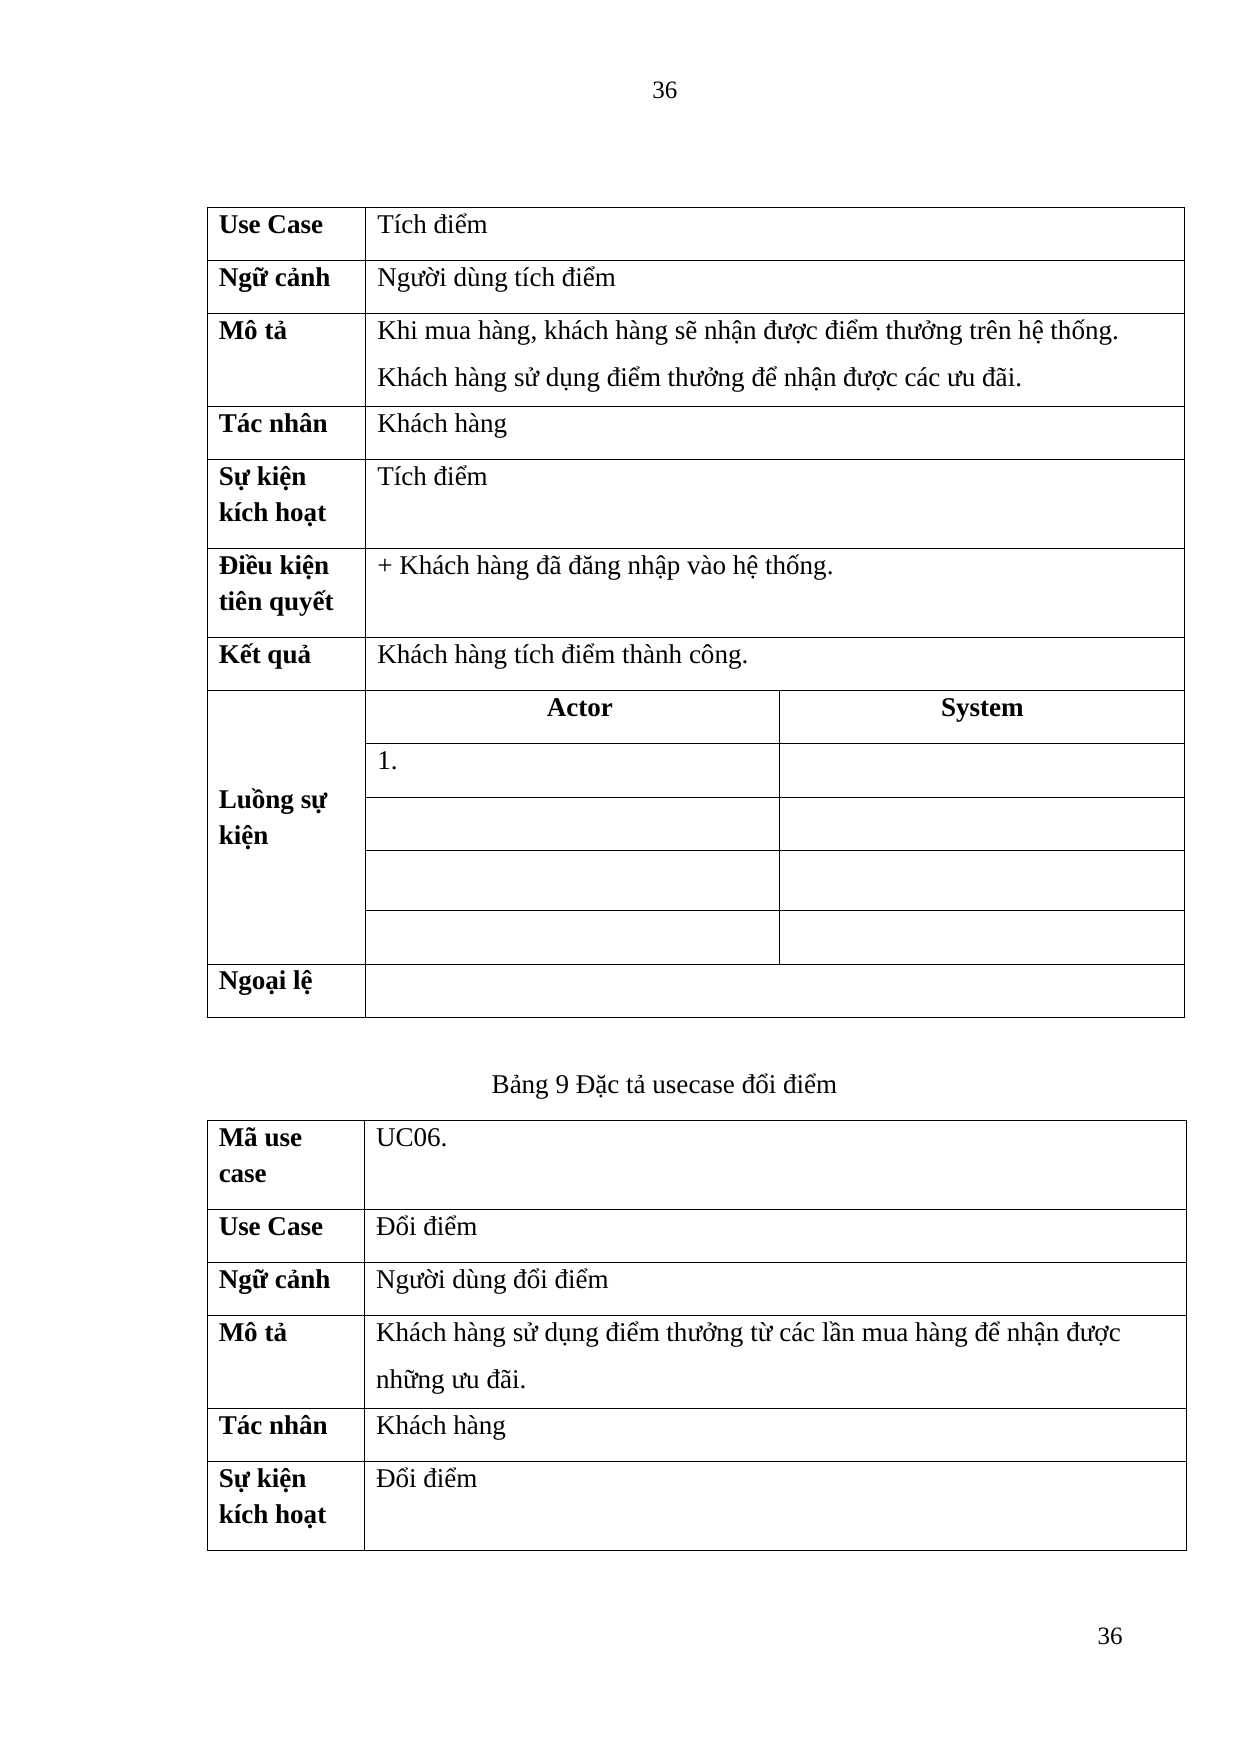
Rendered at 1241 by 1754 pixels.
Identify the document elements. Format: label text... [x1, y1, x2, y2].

table_cell Điều kiện tiên quyết [208, 549, 365, 637]
table_cell Tác nhân [208, 1409, 364, 1461]
table_cell [366, 851, 779, 910]
table_cell Actor [366, 691, 779, 743]
table_cell Khách hàng [366, 407, 1184, 459]
table_cell Sự kiện kích hoạt [208, 460, 365, 548]
table_cell Ngữ cảnh [208, 261, 365, 313]
table_cell Người dùng đổi điểm [365, 1263, 1186, 1315]
table_cell Ngoại lệ [208, 965, 365, 1017]
table_cell Kết quả [208, 638, 365, 690]
table_cell Mô tả [208, 314, 365, 406]
table_cell Ngữ cảnh [208, 1263, 364, 1315]
table_cell Khách hàng tích điểm thành công. [366, 638, 1184, 690]
table_cell Tích điểm [366, 208, 1184, 260]
table_cell [366, 744, 779, 797]
table_cell [780, 744, 1184, 797]
table_cell [366, 798, 779, 850]
table_cell Đổi điểm [365, 1210, 1186, 1262]
table_cell Tác nhân [208, 407, 365, 459]
table_cell Mô tả [208, 1316, 364, 1408]
table_cell Use Case [208, 1210, 364, 1262]
table_cell Luồng sự kiện [208, 691, 365, 963]
table_cell Use Case [208, 208, 365, 260]
table_cell Tích điểm [366, 460, 1184, 548]
table_cell Khách hàng [365, 1409, 1186, 1461]
table_cell Đổi điểm [365, 1462, 1186, 1550]
table_cell Khi mua hàng, khách hàng sẽ nhận được điểm thưởng trên hệ thống. Khách hàng sử dụng điểm thưởng để nhận được các ưu đãi. [366, 314, 1184, 406]
text Bảng Đặc tả usecase đổi điểm [207, 1068, 1122, 1099]
table_cell [366, 911, 779, 963]
table_header UC06. [365, 1121, 1186, 1209]
table_cell [780, 798, 1184, 850]
table_cell Sự kiện kích hoạt [208, 1462, 364, 1550]
table_header Mã use case [208, 1121, 364, 1209]
table_cell Người dùng tích điểm [366, 261, 1184, 313]
table_cell [780, 851, 1184, 910]
table_cell [366, 965, 1184, 1017]
table_cell System [780, 691, 1184, 743]
table_cell Khách hàng sử dụng điểm thưởng từ các lần mua hàng để nhận được những ưu đãi. [365, 1316, 1186, 1408]
table_cell [780, 911, 1184, 963]
table_cell + Khách hàng đã đăng nhập vào hệ thống. [366, 549, 1184, 637]
